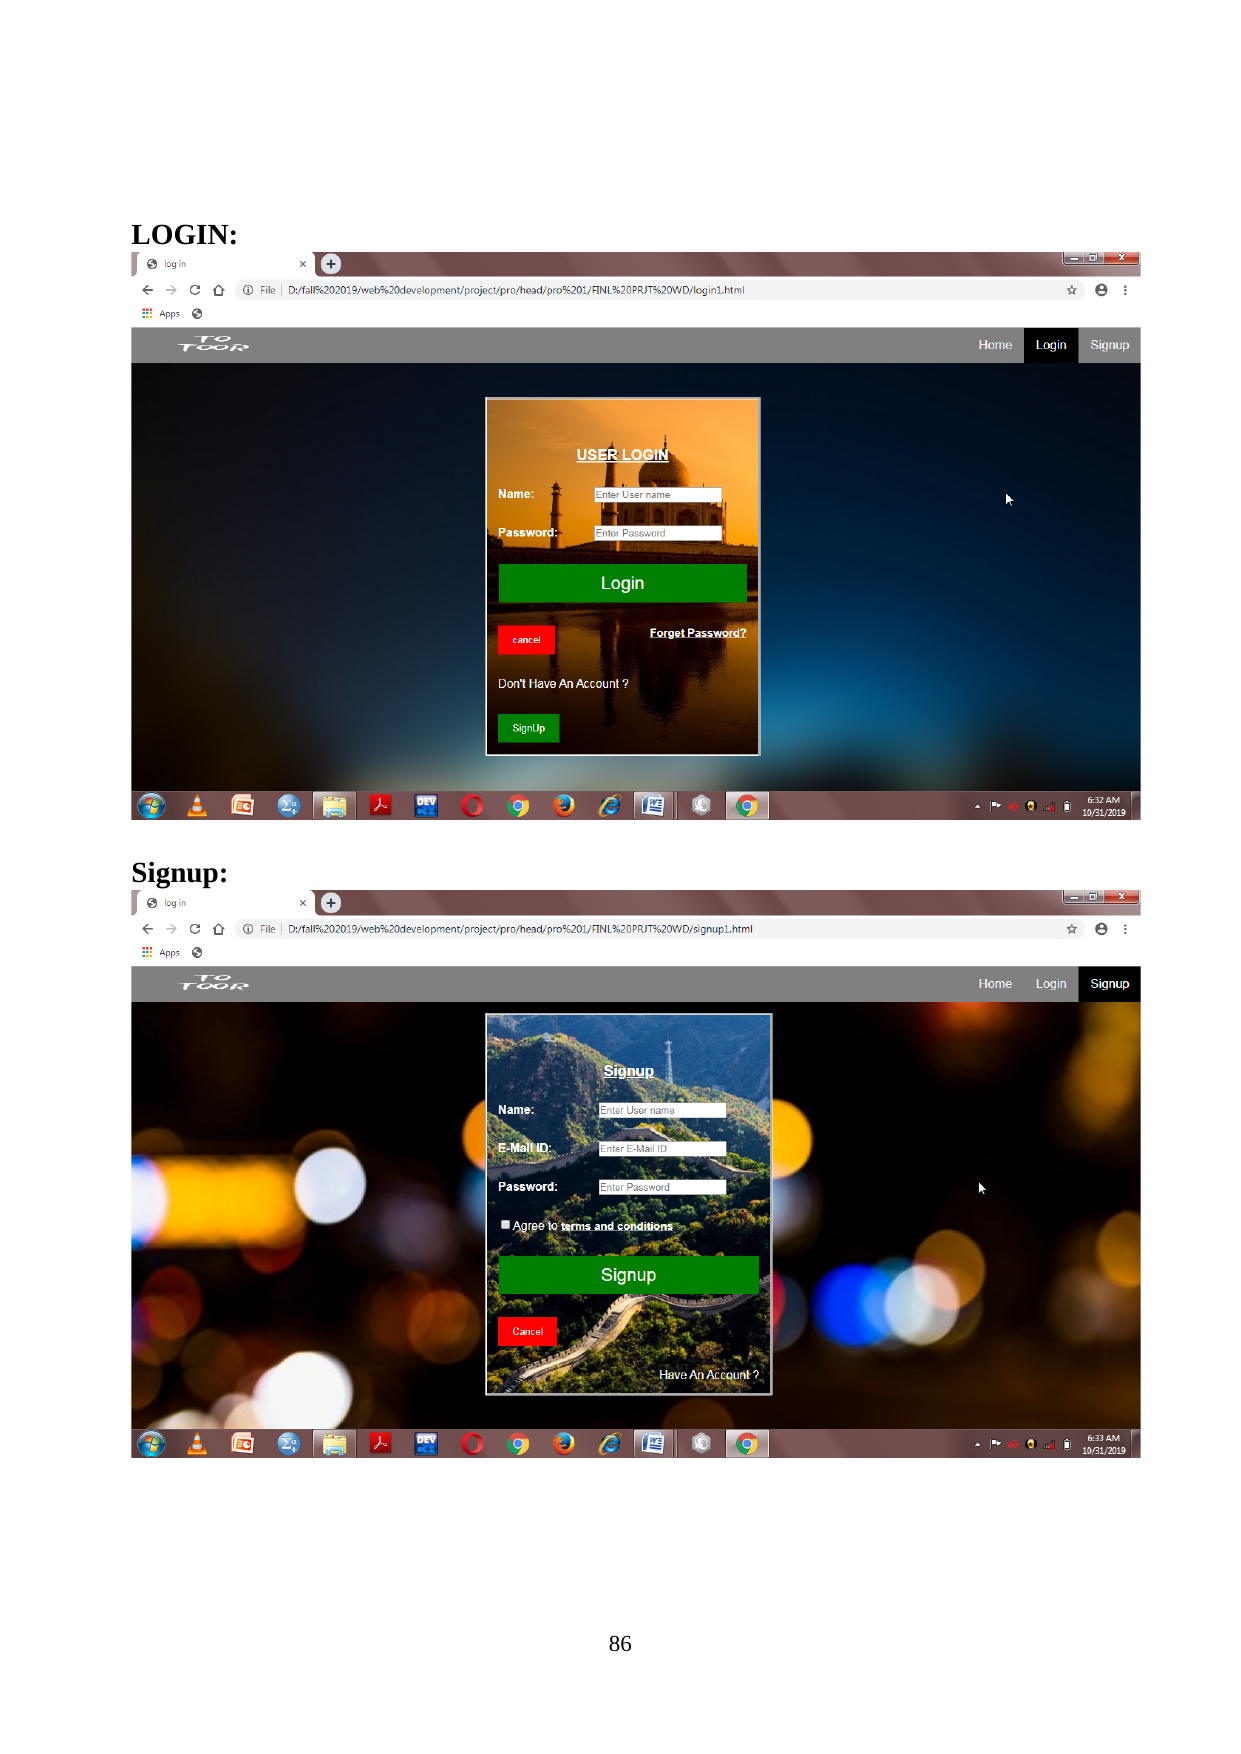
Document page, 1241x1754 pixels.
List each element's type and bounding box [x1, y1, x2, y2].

picture [131, 252, 1141, 820]
picture [131, 890, 1141, 1458]
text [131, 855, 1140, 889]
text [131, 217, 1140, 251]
